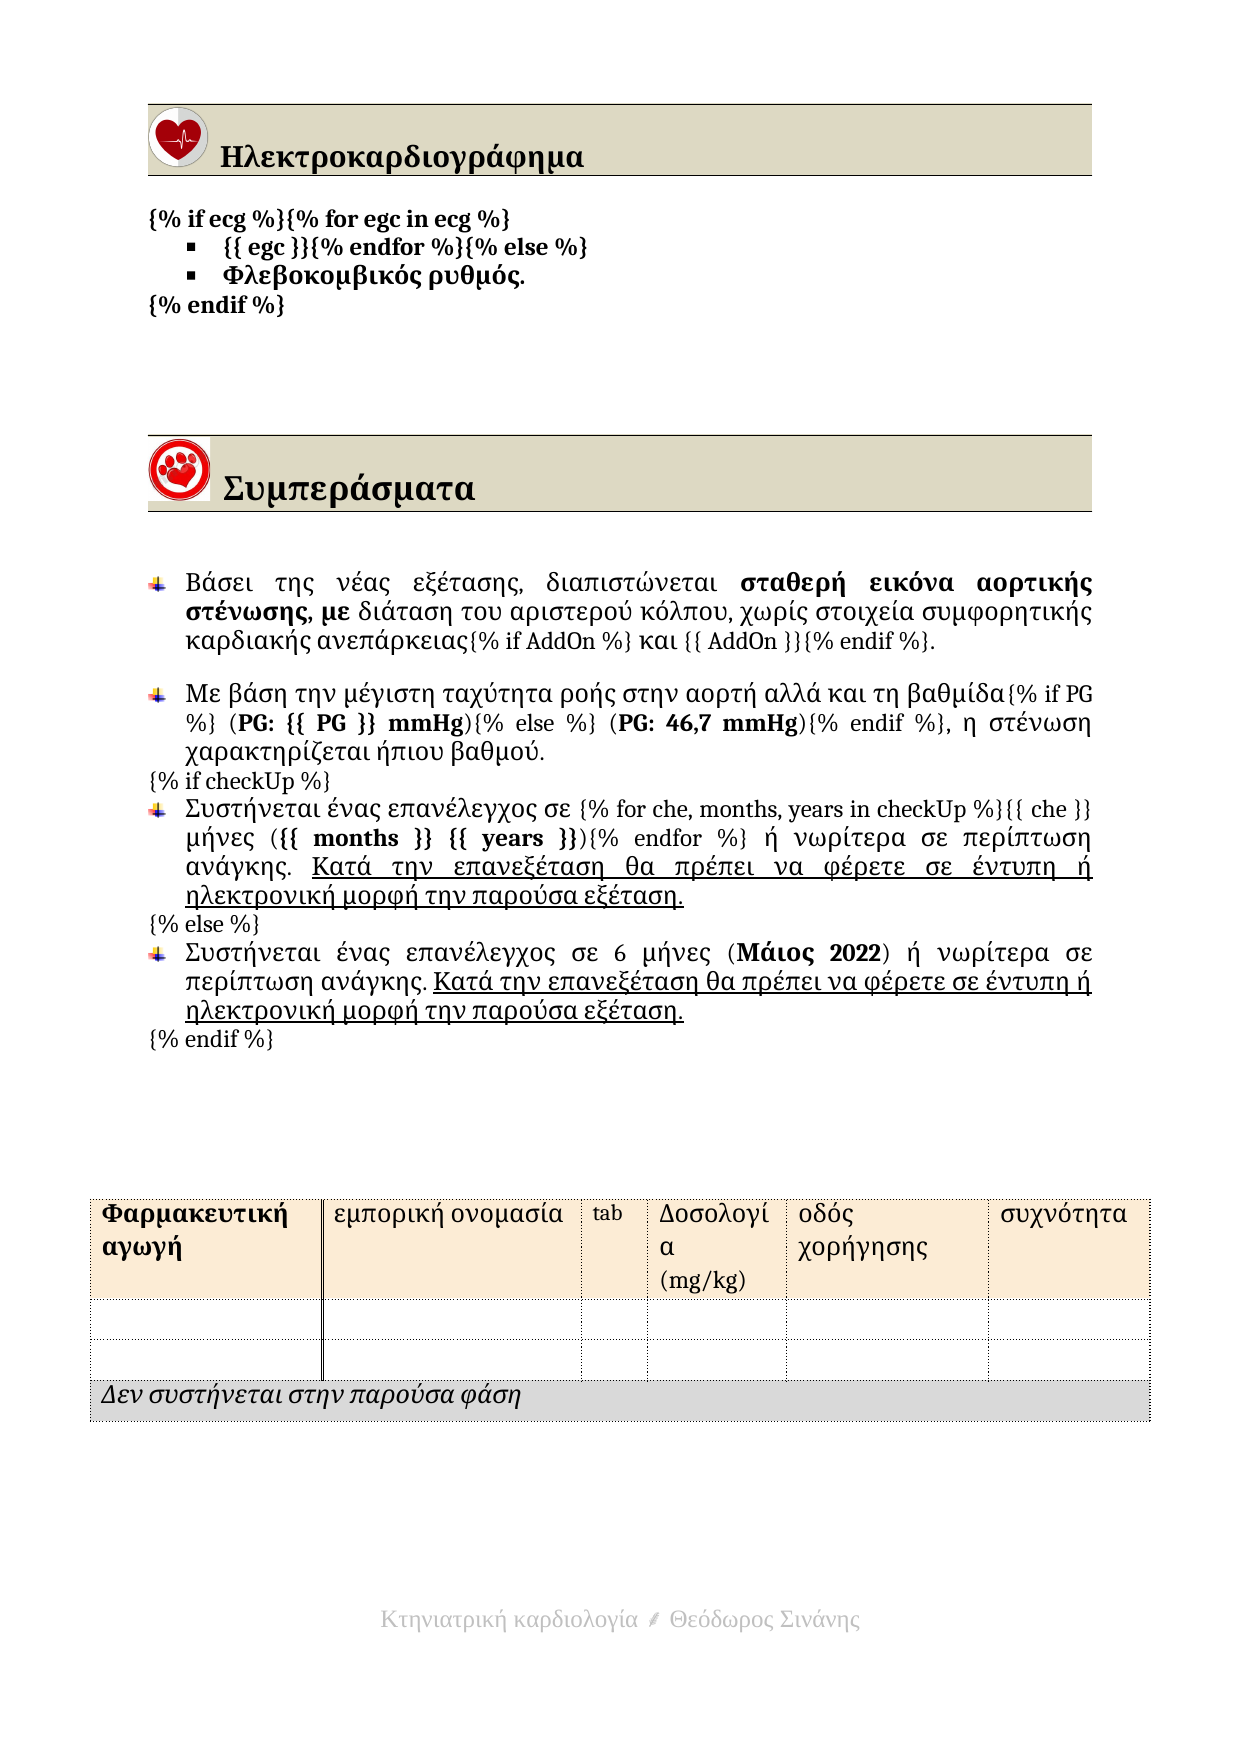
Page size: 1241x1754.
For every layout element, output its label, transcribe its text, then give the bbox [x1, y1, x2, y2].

table_header οδός χορήγησης [787, 1199, 989, 1298]
picture [148, 945, 166, 962]
list {{ egc }}{% endfor %}{% else %} [185, 233, 1092, 262]
picture [147, 106, 209, 168]
list Συστήνεται ένας επανέλεγχος σε 6 μήνες (Μάιος 2022) ή νωρίτερα σε περίπτωση ανάγκης. Κατά την επανεξέταση θα πρέπει να φέρετε σε έντυπη ή ηλεκτρονική μορφή την παρούσα εξέταση. [148, 939, 1092, 1025]
text {% endif %} [148, 1025, 1092, 1054]
text Ηλεκτροκαρδιογράφημα [148, 105, 1092, 175]
table_cell [787, 1299, 989, 1339]
table_header Φαρμακευτική αγωγή [90, 1199, 321, 1298]
picture [148, 801, 166, 818]
list Συστήνεται ένας επανέλεγχος σε {% for che, months, years in checkUp %}{{ che }} μήνες ({{ months }} {{ years }}){% endfor %} ή νωρίτερα σε περίπτωση ανάγκης. Κατά την επανεξέταση θα πρέπει να φέρετε σε έντυπη ή ηλεκτρονική μορφή την παρούσα εξέταση. [148, 795, 1092, 910]
picture [147, 437, 211, 501]
table_cell [90, 1299, 321, 1339]
table_header εμπορική ονομασία [324, 1199, 581, 1298]
text {% if ecg %}{% for egc in ecg %} [148, 204, 1092, 233]
table_cell [581, 1339, 648, 1380]
picture [148, 575, 166, 592]
table_cell [989, 1299, 1150, 1339]
subtitle Συμπεράσματα [148, 436, 1092, 511]
table_cell Δεν συστήνεται στην παρούσα φάση [90, 1380, 1150, 1421]
table_header tab [581, 1199, 648, 1298]
text {% endif %} [148, 291, 1092, 319]
table_cell [648, 1339, 787, 1380]
table_cell [90, 1339, 321, 1380]
table_header συχνότητα [989, 1199, 1150, 1298]
table_cell [324, 1339, 581, 1380]
text {% if checkUp %} [148, 767, 1092, 795]
table_cell [581, 1299, 648, 1339]
text {% else %} [148, 910, 1092, 939]
table_cell [787, 1339, 989, 1380]
picture [148, 686, 166, 703]
table_cell [648, 1299, 787, 1339]
list Φλεβοκομβικός ρυθμός. [185, 262, 1092, 291]
list Βάσει της νέας εξέτασης, διαπιστώνεται σταθερή εικόνα αορτικής στένωσης, με διάταση του αριστερού κόλπου, χωρίς στοιχεία συμφορητικής καρδιακής ανεπάρκειας{% if AddOn %} και {{ AddOn }}{% endif %}. [148, 569, 1092, 655]
list Με βάση την μέγιστη ταχύτητα ροής στην αορτή αλλά και τη βαθμίδα{% if PG %} (PG: {{ PG }} mmHg){% else %} (PG: 46,7 mmHg){% endif %}, η στένωση χαρακτηρίζεται ήπιου βαθμού. [148, 680, 1092, 767]
table_cell [324, 1299, 581, 1339]
table_header Δοσολογία (mg/kg) [648, 1199, 787, 1298]
table_cell [989, 1339, 1150, 1380]
